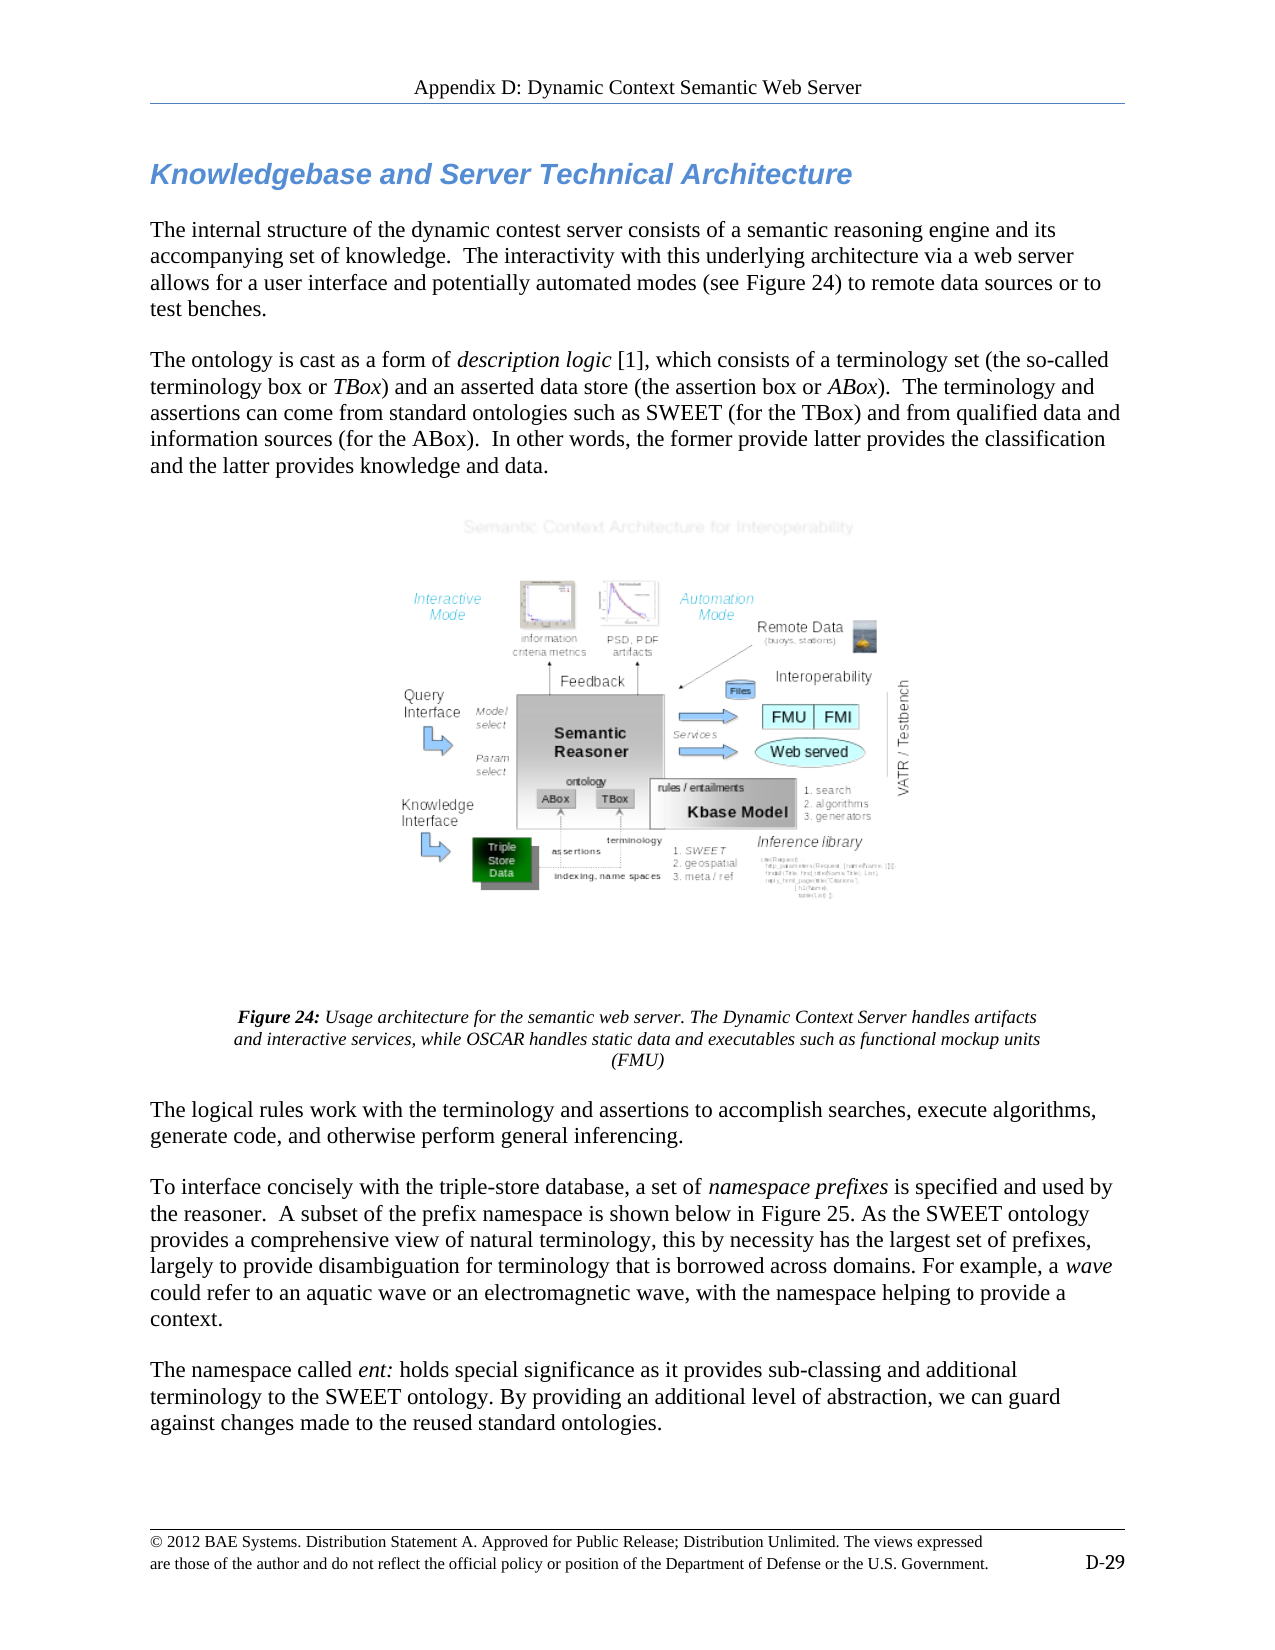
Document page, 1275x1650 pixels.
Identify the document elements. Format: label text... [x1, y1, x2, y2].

text The logical rules work with the terminology and assertions to accomplish searches, execute algorithms, generate code, and otherwise perform general inferencing. [150, 1096, 1125, 1148]
subtitle Knowledgebase and Server Technical Architecture [150, 157, 1125, 191]
text The internal structure of the dynamic contest server consists of a semantic reasoning engine and its accompanying set of knowledge. The interactivity with this underlying architecture via a web server allows for a user interface and potentially automated modes (see Figure 24) to remote data sources or to test benches. [150, 216, 1125, 321]
text The ontology is cast as a form of description logic [1], which consists of a terminology set (the so-called terminology box or TBox) and an asserted data store (the assertion box or ABox). The terminology and assertions can come from standard ontologies such as SWEET (for the TBox) and from qualified data and information sources (for the ABox). In other words, the former provide latter provides the classification and the latter provides knowledge and data. [150, 346, 1125, 478]
text To interface concisely with the triple-store database, a set of namespace prefixes is specified and used by the reasoner. A subset of the prefix namespace is shown below in Figure 25. As the SWEET ontology provides a comprehensive view of natural terminology, this by necessity has the largest set of prefixes, largely to provide disambiguation for terminology that is borrowed across domains. For example, a wave could refer to an aquatic wave or an electromagnetic wave, with the namespace helping to provide a context. [150, 1173, 1125, 1331]
text Figure 24: Usage architecture for the semantic web server. The Dynamic Context Server handles artifacts and interactive services, while OSCAR handles static data and executables such as functional mockup units (FMU) [225, 1006, 1050, 1071]
text The namespace called ent: holds special significance as it provides sub-classing and additional terminology to the SWEET ontology. By providing an additional level of abstraction, we can guard against changes made to the reused standard ontologies. [150, 1356, 1125, 1436]
